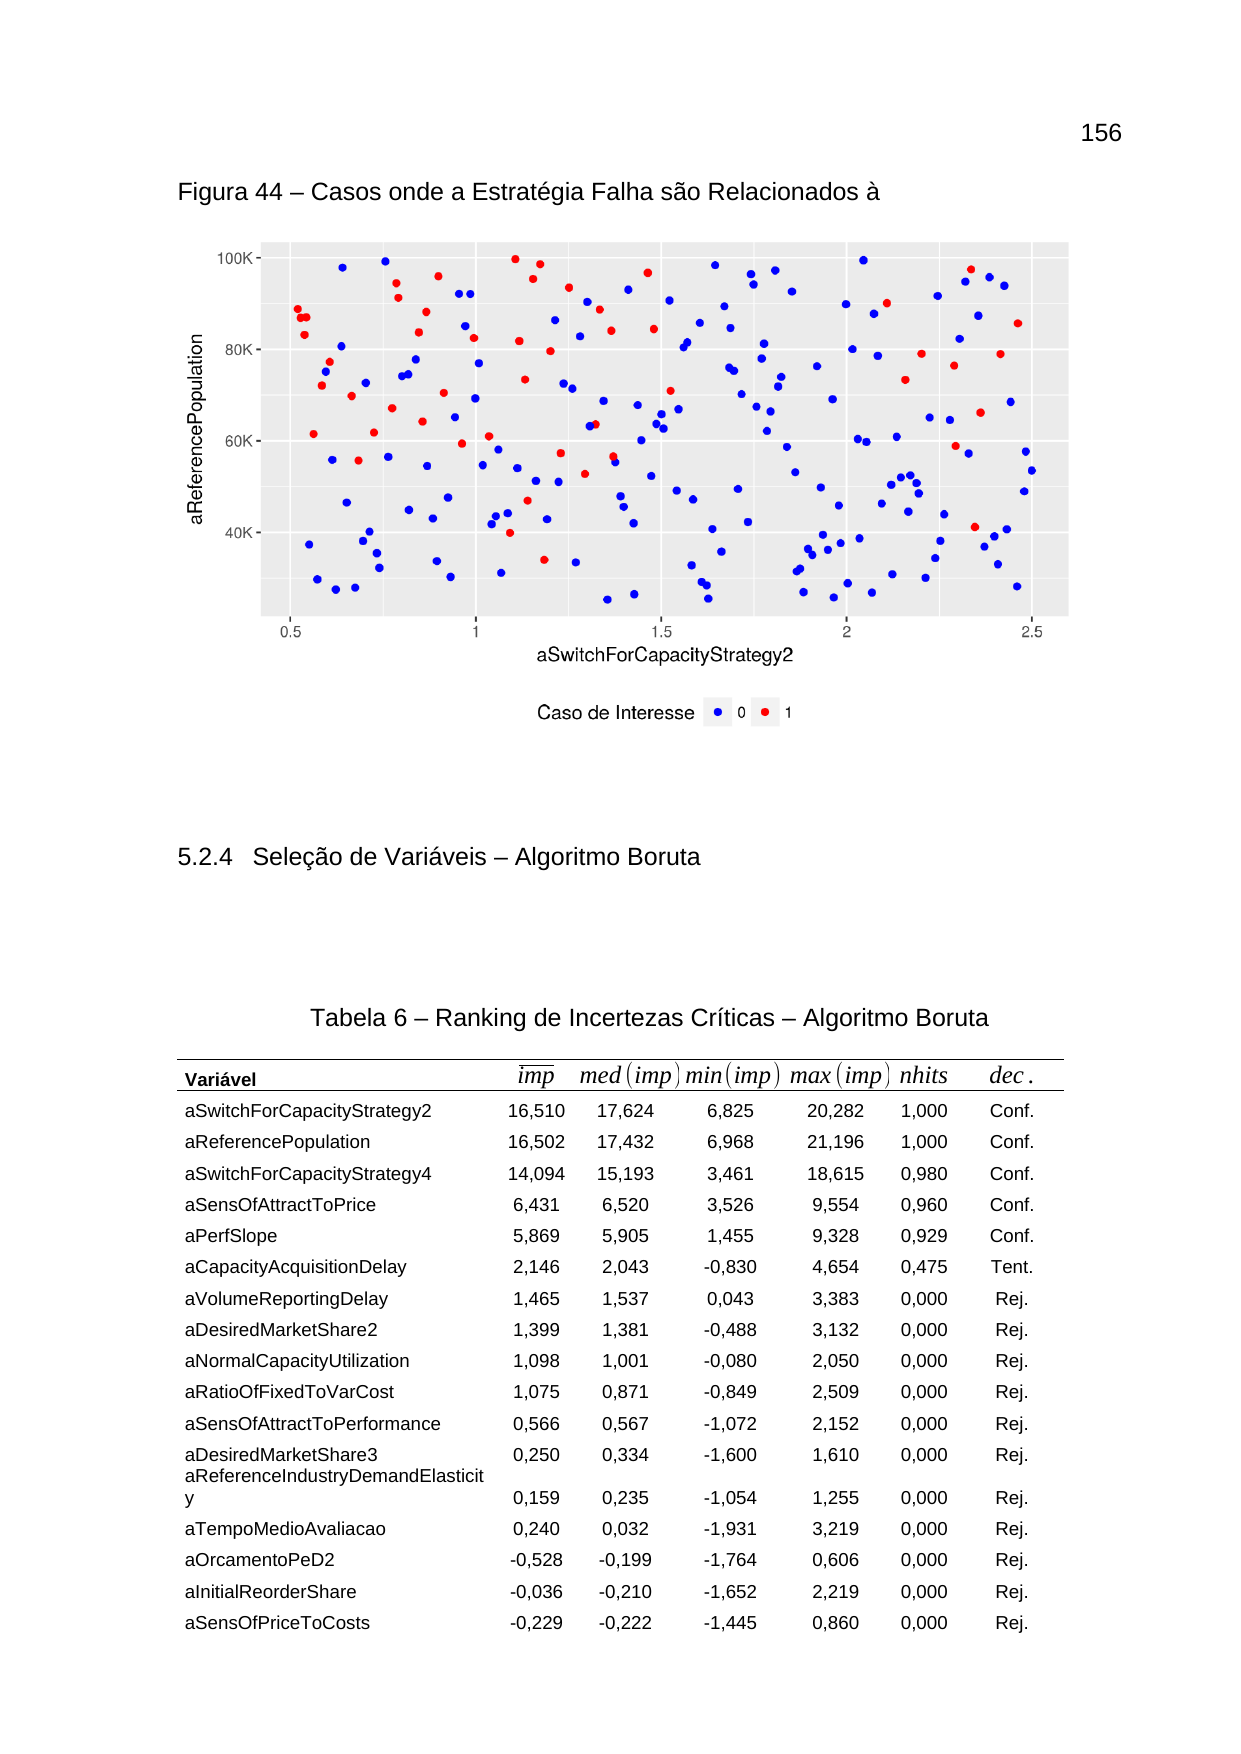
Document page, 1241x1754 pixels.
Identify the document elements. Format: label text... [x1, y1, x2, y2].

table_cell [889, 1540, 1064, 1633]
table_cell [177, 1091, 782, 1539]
subtitle Seleção de Variáveis – Algoritmo Boruta [177, 842, 1122, 871]
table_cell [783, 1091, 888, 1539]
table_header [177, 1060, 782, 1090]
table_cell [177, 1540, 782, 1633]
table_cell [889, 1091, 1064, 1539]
picture [177, 232, 1078, 747]
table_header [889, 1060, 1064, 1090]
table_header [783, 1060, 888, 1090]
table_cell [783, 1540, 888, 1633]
